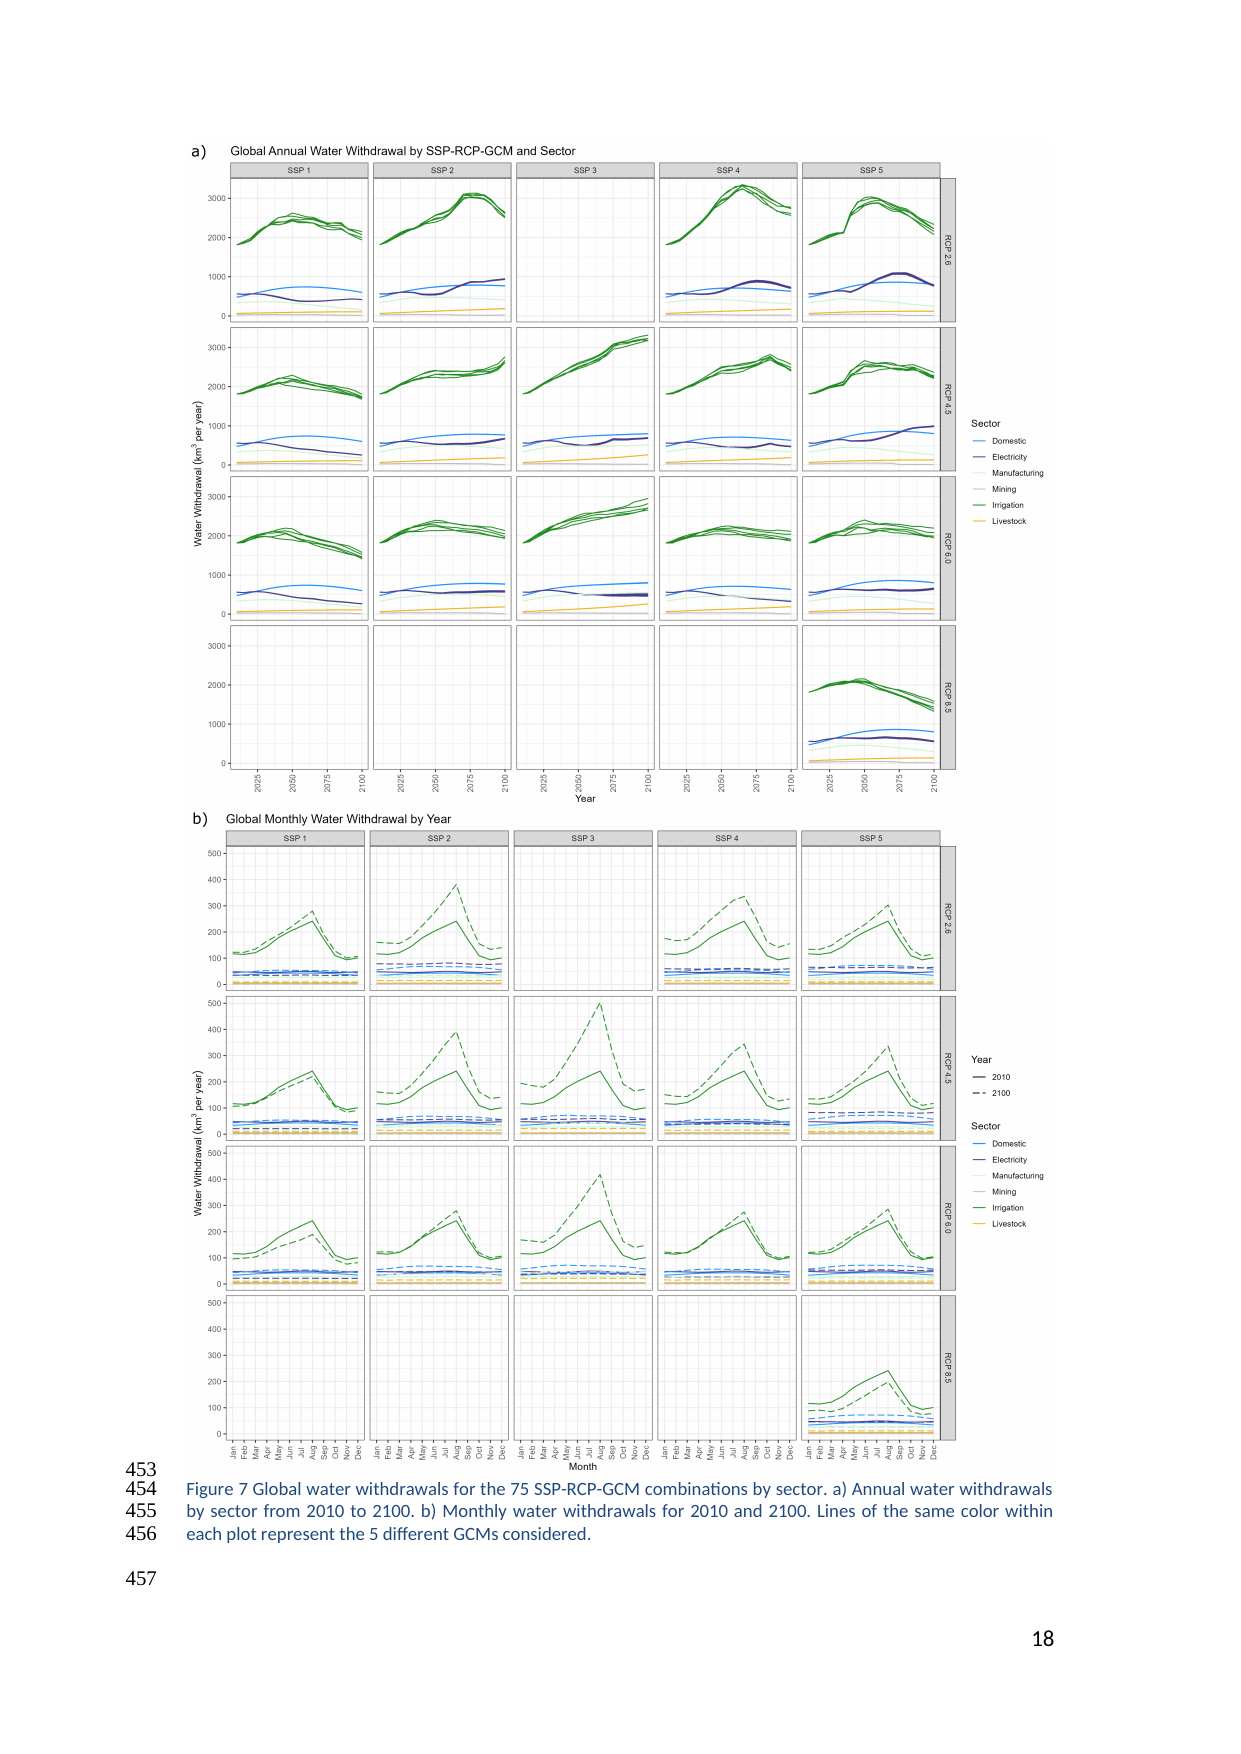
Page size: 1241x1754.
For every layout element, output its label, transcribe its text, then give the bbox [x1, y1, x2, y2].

text Figure 7 Global water withdrawals for the 75 SSP-RCP-GCM combinations by sector. a) Annual water withdrawals by sector from 2010 to 2100. b) Monthly water withdrawals for 2010 and 2100. Lines of the same color within each plot represent the 5 different GCMs considered. [186, 1477, 1054, 1546]
picture [186, 141, 1054, 1477]
